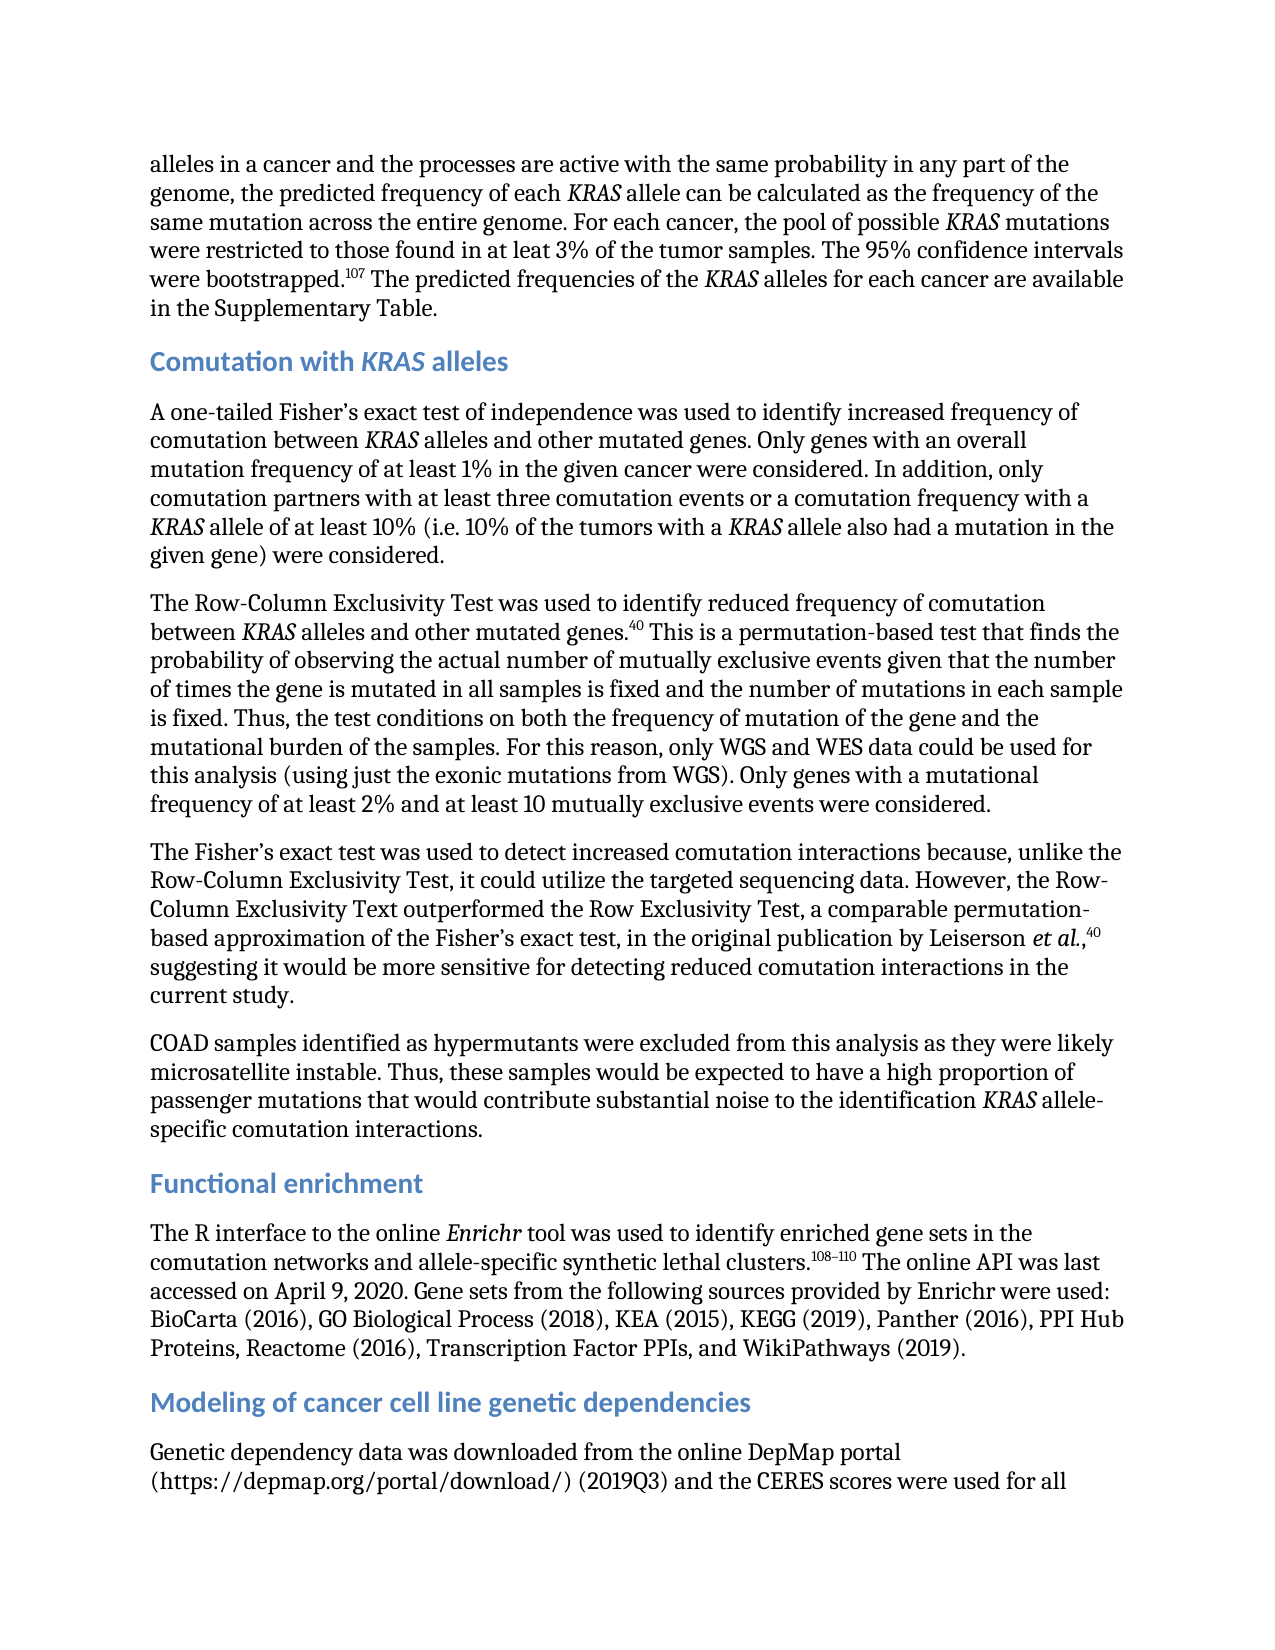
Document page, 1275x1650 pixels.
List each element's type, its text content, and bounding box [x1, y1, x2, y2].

text The Row-Column Exclusivity Test was used to identify reduced frequency of comutation between KRAS alleles and other mutated genes.40 This is a permutation-based test that finds the probability of observing the actual number of mutually exclusive events given that the number of times the gene is mutated in all samples is fixed and the number of mutations in each sample is fixed. Thus, the test conditions on both the frequency of mutation of the gene and the mutational burden of the samples. For this reason, only WGS and WES data could be used for this analysis (using just the exonic mutations from WGS). Only genes with a mutational frequency of at least 2% and at least 10 mutually exclusive events were considered. [150, 589, 1125, 819]
text The R interface to the online Enrichr tool was used to identify enriched gene sets in the comutation networks and allele-specific synthetic lethal clusters.108–110 The online API was last accessed on April 9, 2020. Gene sets from the following sources provided by Enrichr were used: BioCarta (2016), GO Biological Process (2018), KEA (2015), KEGG (2019), Panther (2016), PPI Hub Proteins, Reactome (2016), Transcription Factor PPIs, and WikiPathways (2019). [150, 1219, 1125, 1363]
subtitle Modeling of cancer cell line genetic dependencies [150, 1384, 1125, 1419]
text The Fisher’s exact test was used to detect increased comutation interactions because, unlike the Row-Column Exclusivity Test, it could utilize the targeted sequencing data. However, the Row-Column Exclusivity Text outperformed the Row Exclusivity Test, a comparable permutation-based approximation of the Fisher’s exact test, in the original publication by Leiserson et al.,40 suggesting it would be more sensitive for detecting reduced comutation interactions in the current study. [150, 838, 1125, 1010]
text COAD samples identified as hypermutants were excluded from this analysis as they were likely microsatellite instable. Thus, these samples would be expected to have a high proportion of passenger mutations that would contribute substantial noise to the identification KRAS allele-specific comutation interactions. [150, 1029, 1125, 1144]
subtitle Comutation with KRAS alleles [150, 343, 1125, 379]
subtitle Functional enrichment [150, 1165, 1125, 1200]
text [150, 150, 1125, 322]
text A one-tailed Fisher’s exact test of independence was used to identify increased frequency of comutation between KRAS alleles and other mutated genes. Only genes with an overall mutation frequency of at least 1% in the given cancer were considered. In addition, only comutation partners with at least three comutation events or a comutation frequency with a KRAS allele of at least 10% (i.e. 10% of the tumors with a KRAS allele also had a mutation in the given gene) were considered. [150, 398, 1125, 570]
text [150, 1438, 1125, 1496]
